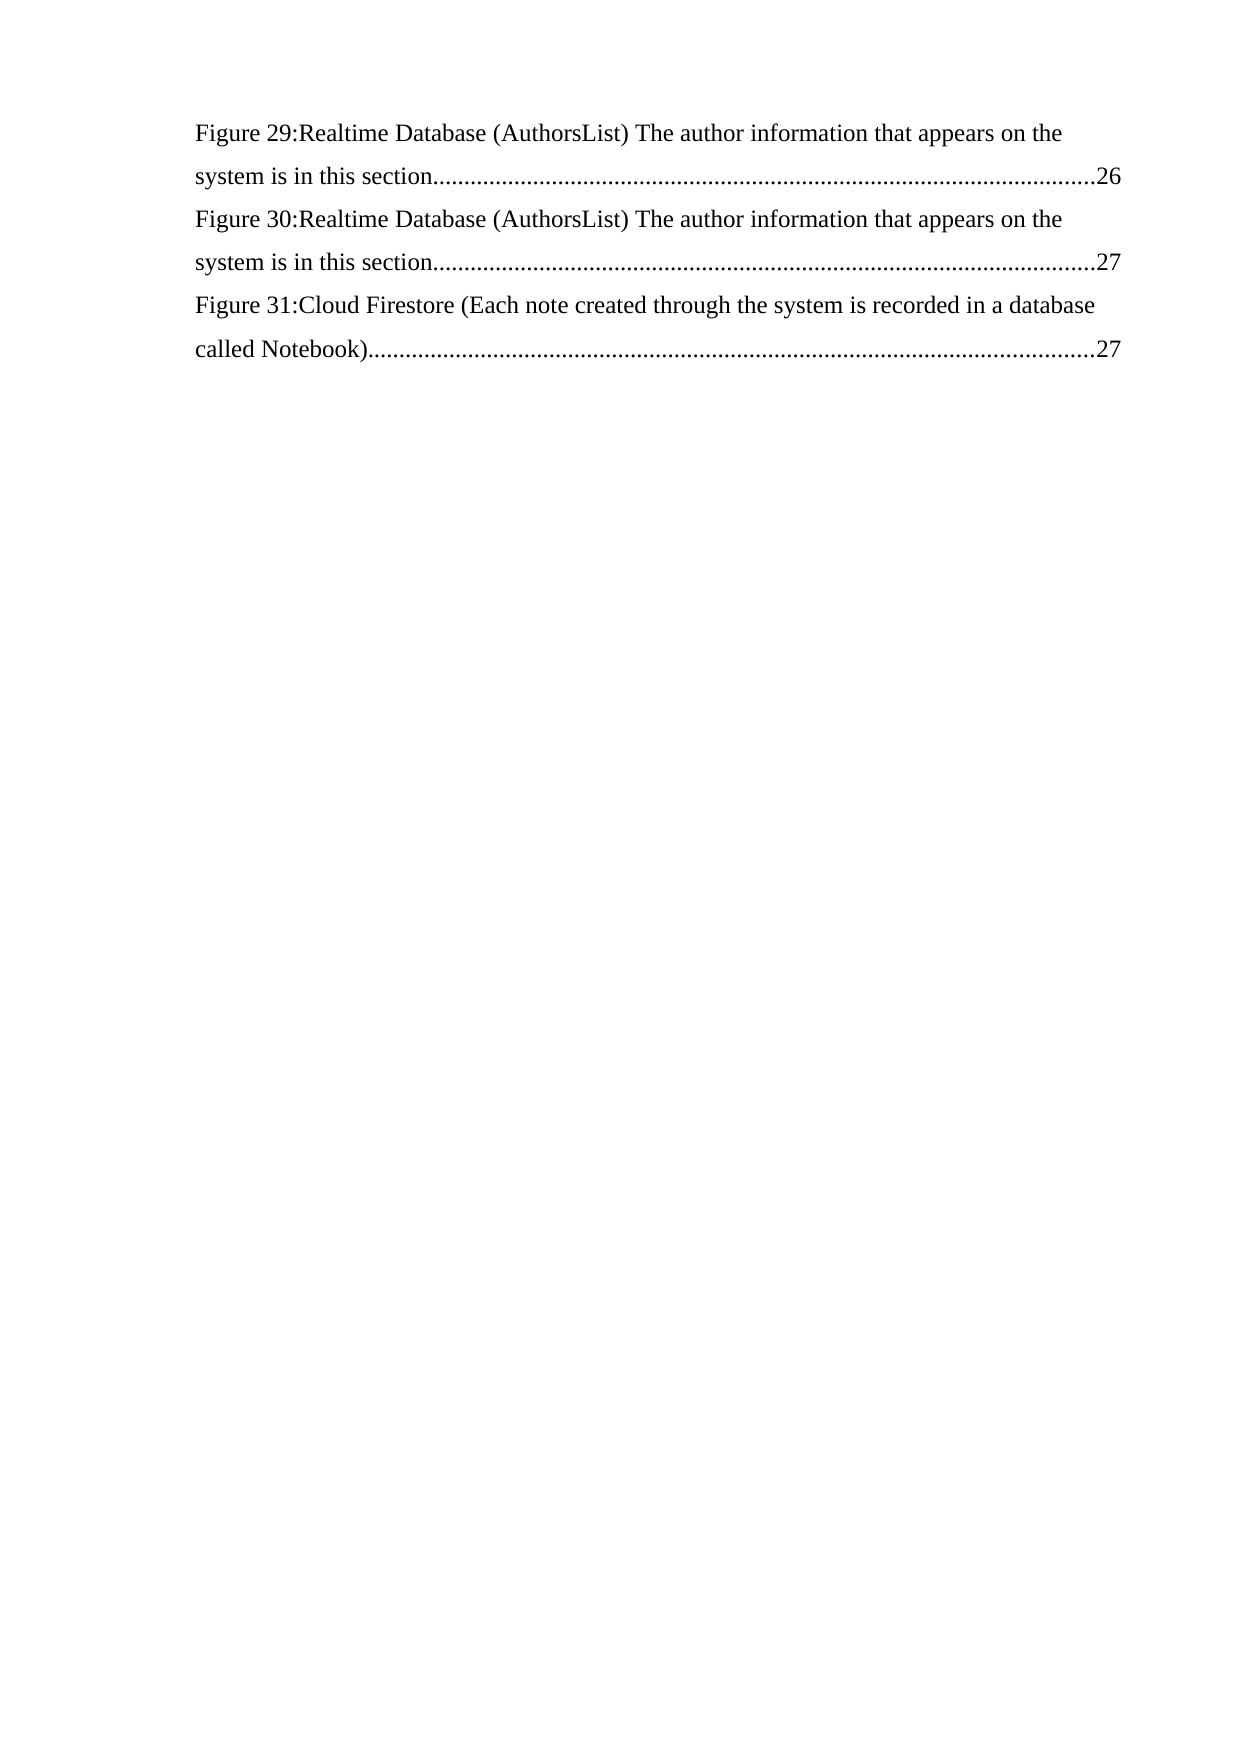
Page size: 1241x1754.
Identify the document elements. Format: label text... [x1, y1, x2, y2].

text Figure 30:Realtime Database (AuthorsList) The author information that appears on the system is in this section. 27 [195, 204, 1110, 276]
text Figure 31:Cloud Firestore (Each note created through the system is recorded in a database called Notebook). 27 [195, 291, 1110, 362]
text Figure 29:Realtime Database (AuthorsList) The author information that appears on the system is in this section. 26 [195, 118, 1110, 190]
